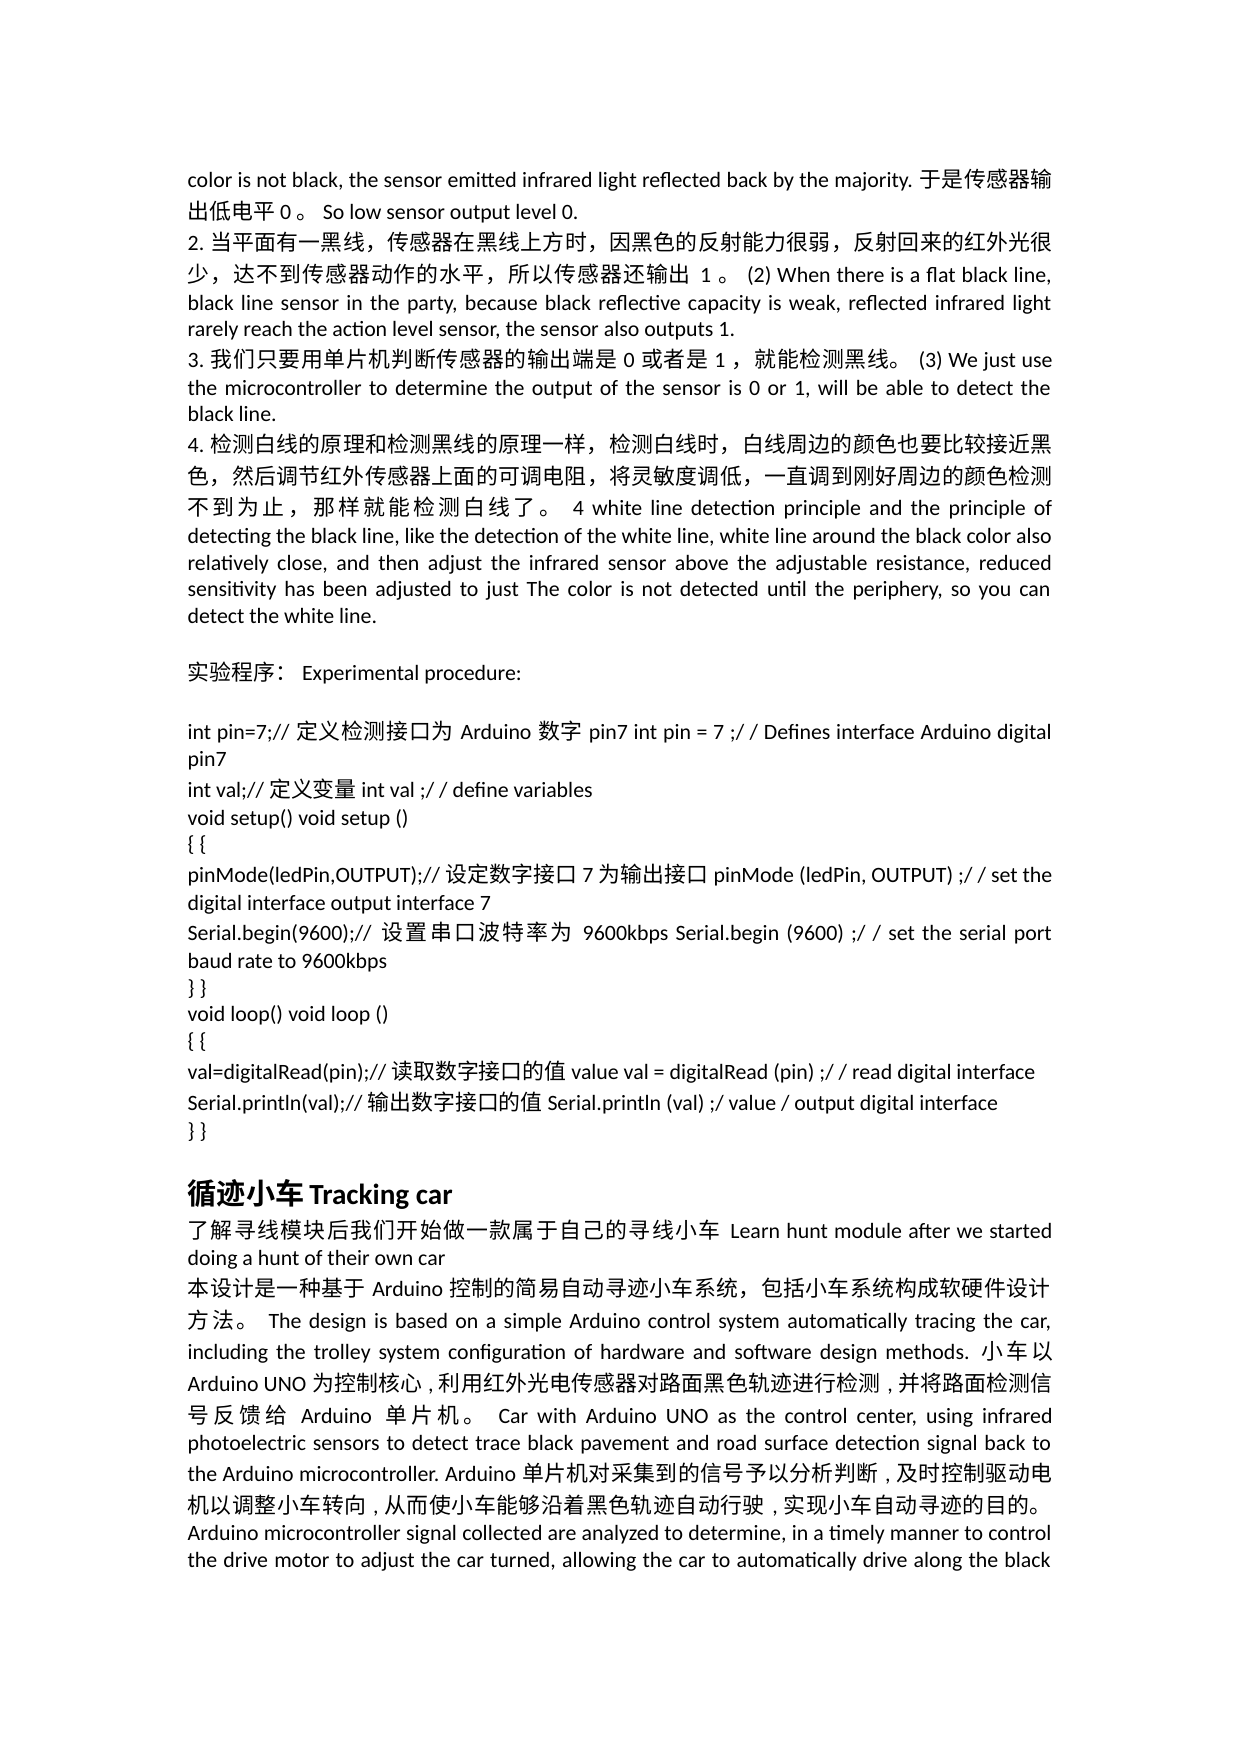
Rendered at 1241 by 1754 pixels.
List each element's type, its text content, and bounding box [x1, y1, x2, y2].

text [187, 162, 1053, 629]
text 循迹小车 Tracking car [187, 1170, 1053, 1213]
text 实验程序： Experimental procedure: int pin=7;// 定义检测接口为 Arduino 数字 pin7 int pin = 7 ;/ / Defines interface Arduino digital pin7 int val;// 定义变量 int val ;/ / define variables void setup() void setup () { { pinMode(ledPin,OUTPUT);// 设定数字接口 7 为输出接口 pinMode (ledPin, OUTPUT) ;/ / set the digital interface output interface 7 Serial.begin(9600);// 设置串口波特率为 9600kbps Serial.begin (9600) ;/ / set the serial port baud rate to 9600kbps } } void loop() void loop () { { val=digitalRead(pin);// 读取数字接口的值 value val = digitalRead (pin) ;/ / read digital interface Serial.println(val);// 输出数字接口的值 Serial.println (val) ;/ value / output digital interface } } [187, 655, 1053, 1144]
text 了解寻线模块后我们开始做一款属于自己的寻线小车 Learn hunt module after we started doing a hunt of their own car [187, 1213, 1053, 1271]
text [187, 1271, 1053, 1573]
